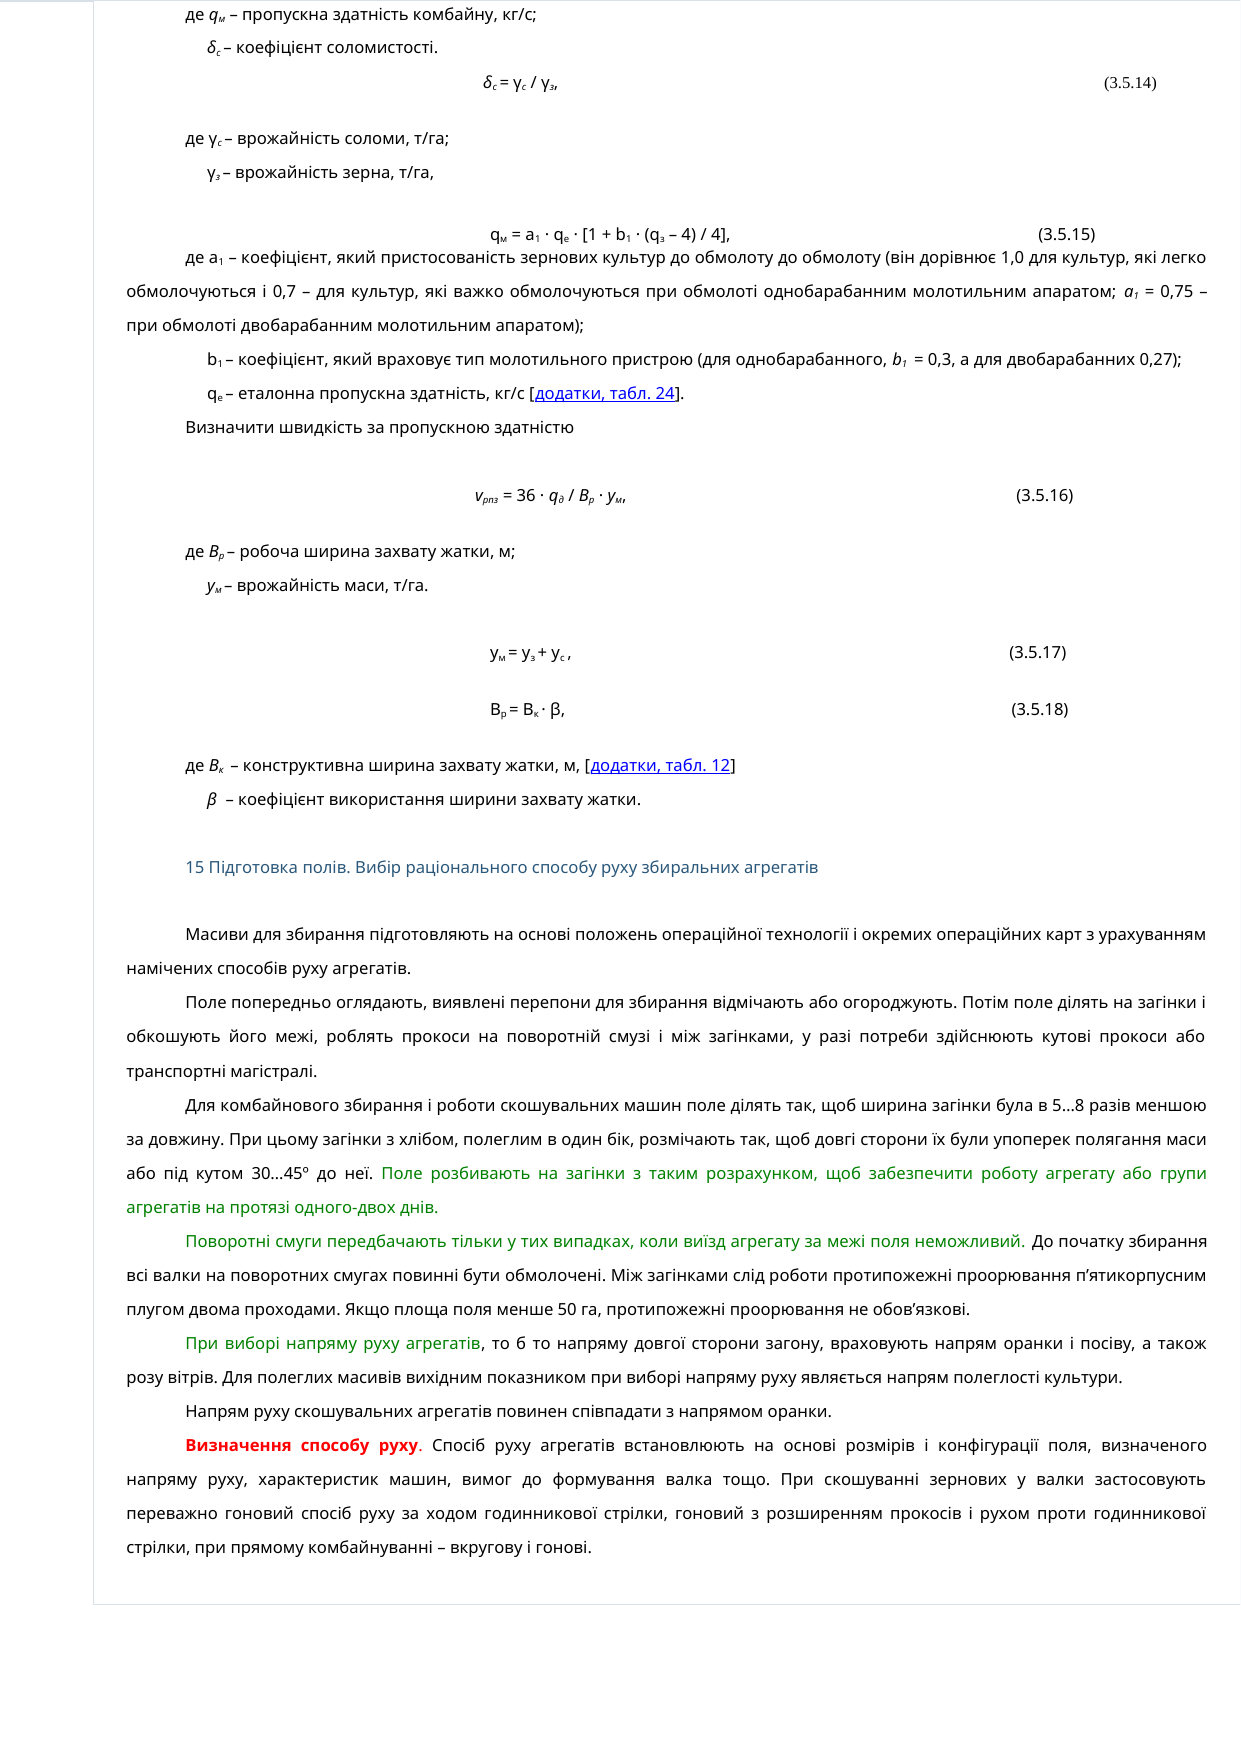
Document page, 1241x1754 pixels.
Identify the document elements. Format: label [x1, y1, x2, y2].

table_cell [94, 1, 1240, 1604]
